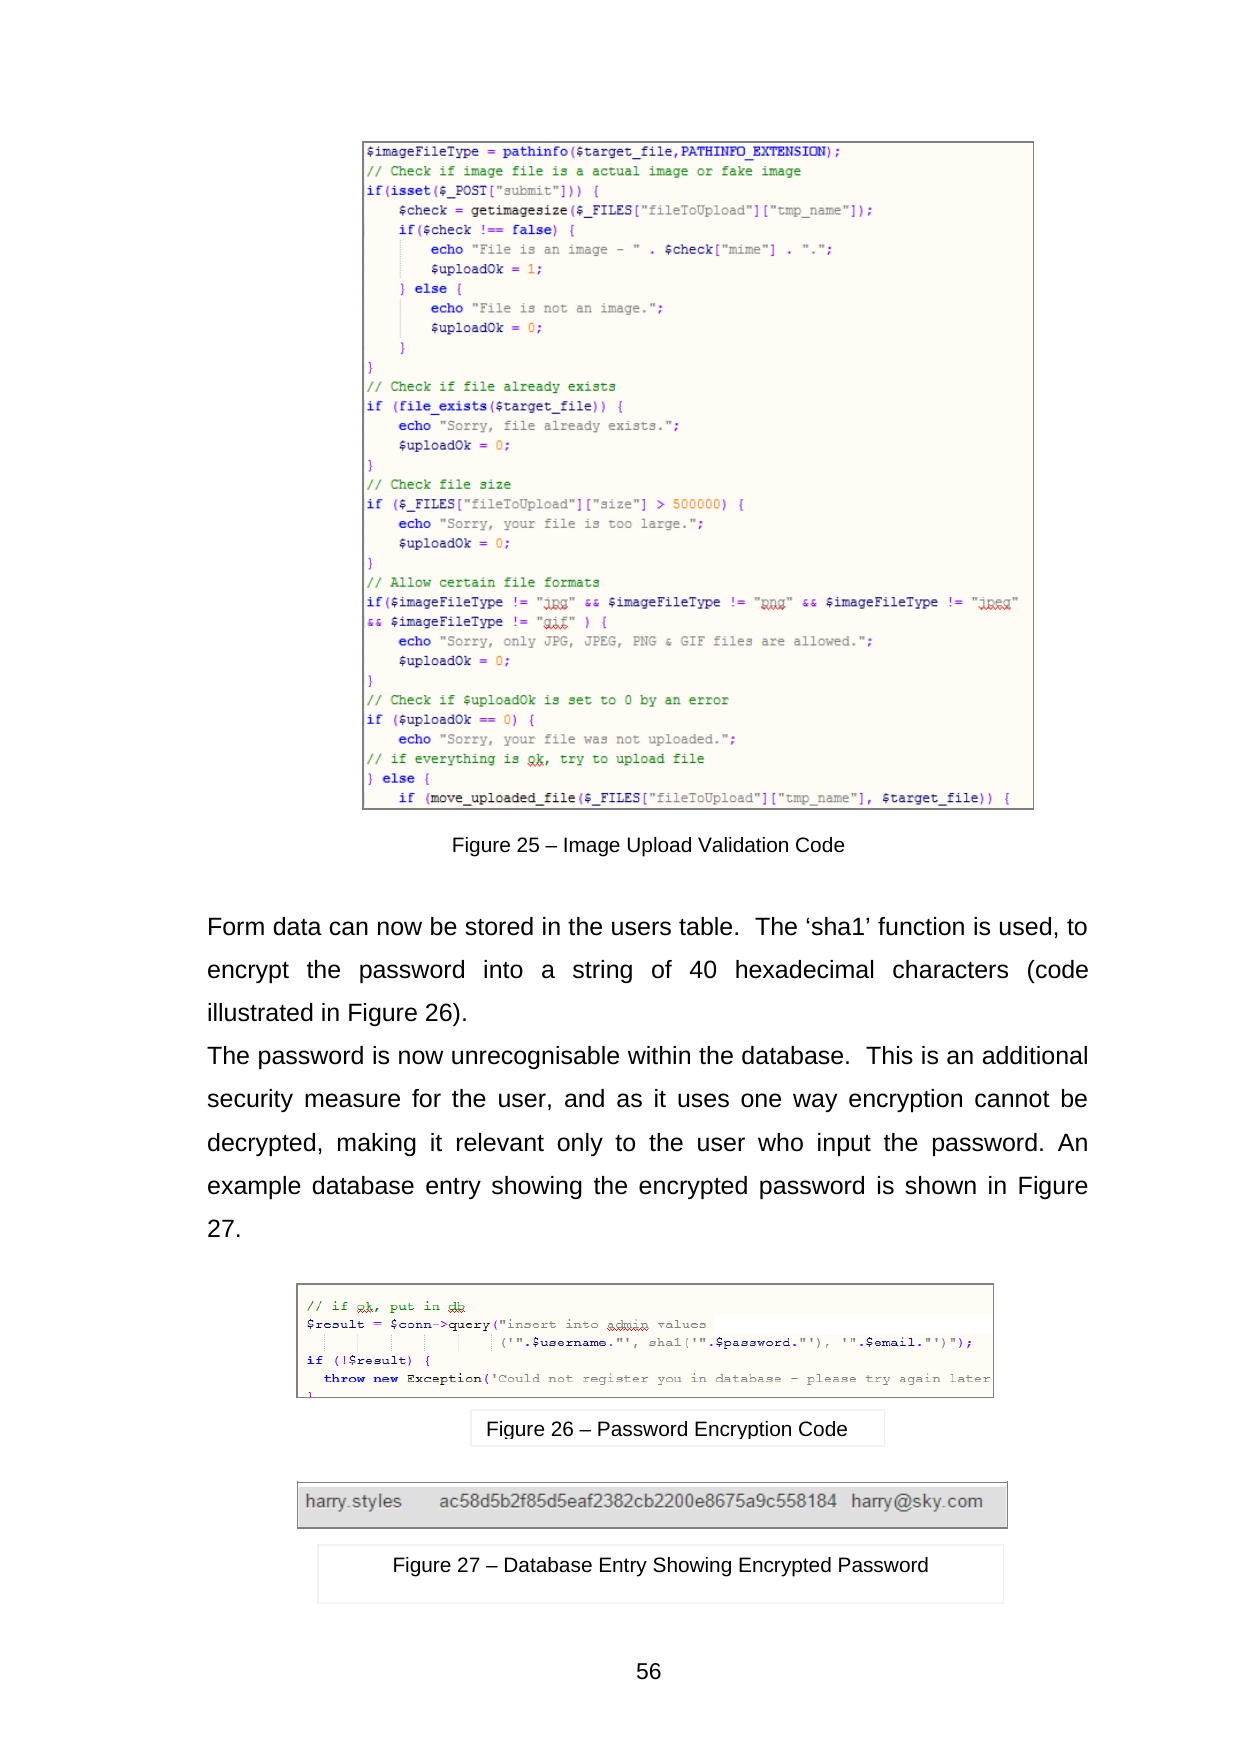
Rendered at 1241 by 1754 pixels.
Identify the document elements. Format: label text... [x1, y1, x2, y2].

text Figure 25 – Image Upload Validation Code [207, 833, 1090, 857]
picture [298, 1285, 993, 1397]
text Form data can now be stored in the users table. The ‘sha1’ function is used, to encrypt the password into a string of 40 hexadecimal characters (code illustrated in Figure 26). [207, 912, 1090, 1027]
text The password is now unrecognisable within the database. This is an additional security measure for the user, and as it uses one way encryption cannot be decrypted, making it relevant only to the user who input the password. An example database entry showing the encrypted password is shown in Figure 27. [207, 1041, 1090, 1242]
picture [298, 1483, 1007, 1527]
picture [364, 143, 1033, 808]
